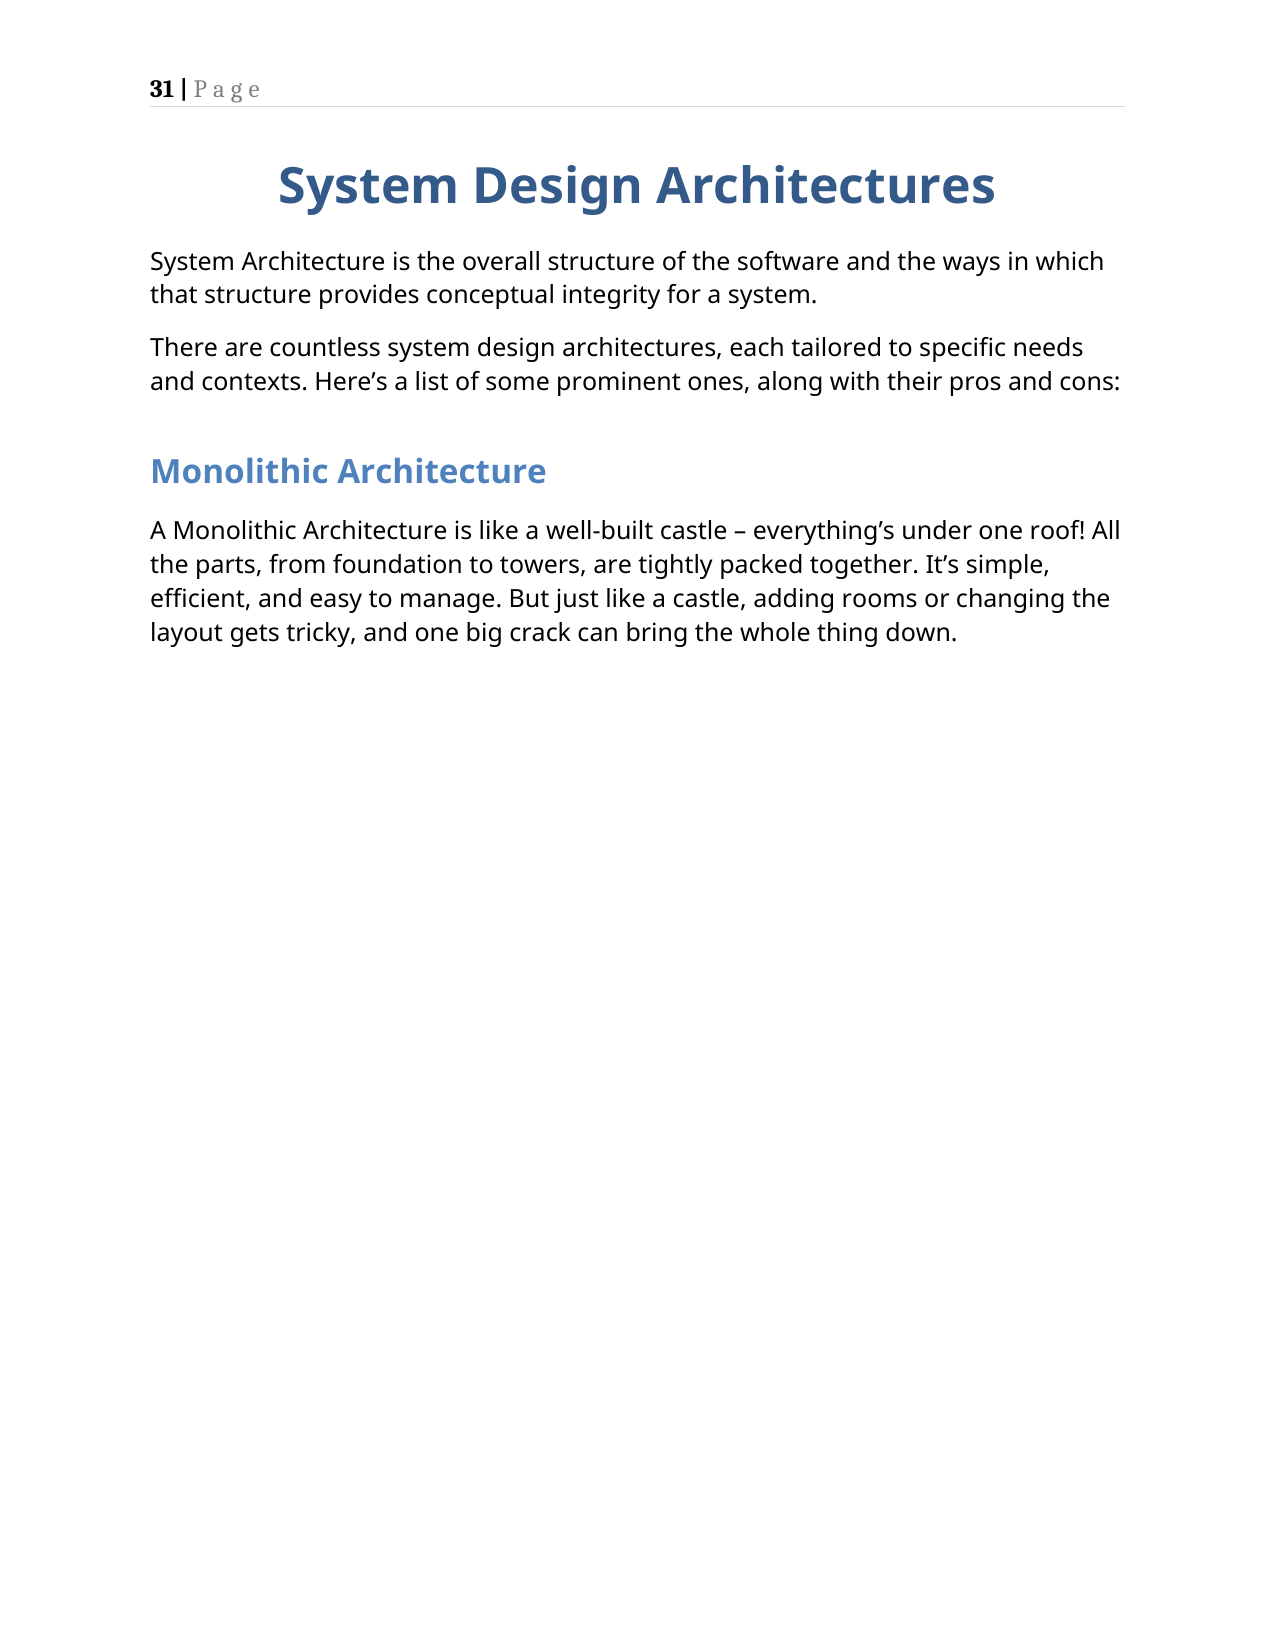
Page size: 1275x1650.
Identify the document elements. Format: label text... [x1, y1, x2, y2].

text System Architecture is the overall structure of the software and the ways in which that structure provides conceptual integrity for a system. [150, 243, 1125, 311]
text A Monolithic Architecture is like a well-built castle – everything’s under one roof! All the parts, from foundation to towers, are tightly packed together. It’s simple, efficient, and easy to manage. But just like a castle, adding rooms or changing the layout gets tricky, and one big crack can bring the whole thing down. [150, 512, 1125, 648]
title System Design Architectures [150, 150, 1125, 218]
subtitle Monolithic Architecture [150, 448, 1125, 493]
text There are countless system design architectures, each tailored to specific needs and contexts. Here’s a list of some prominent ones, along with their pros and cons: [150, 330, 1125, 398]
